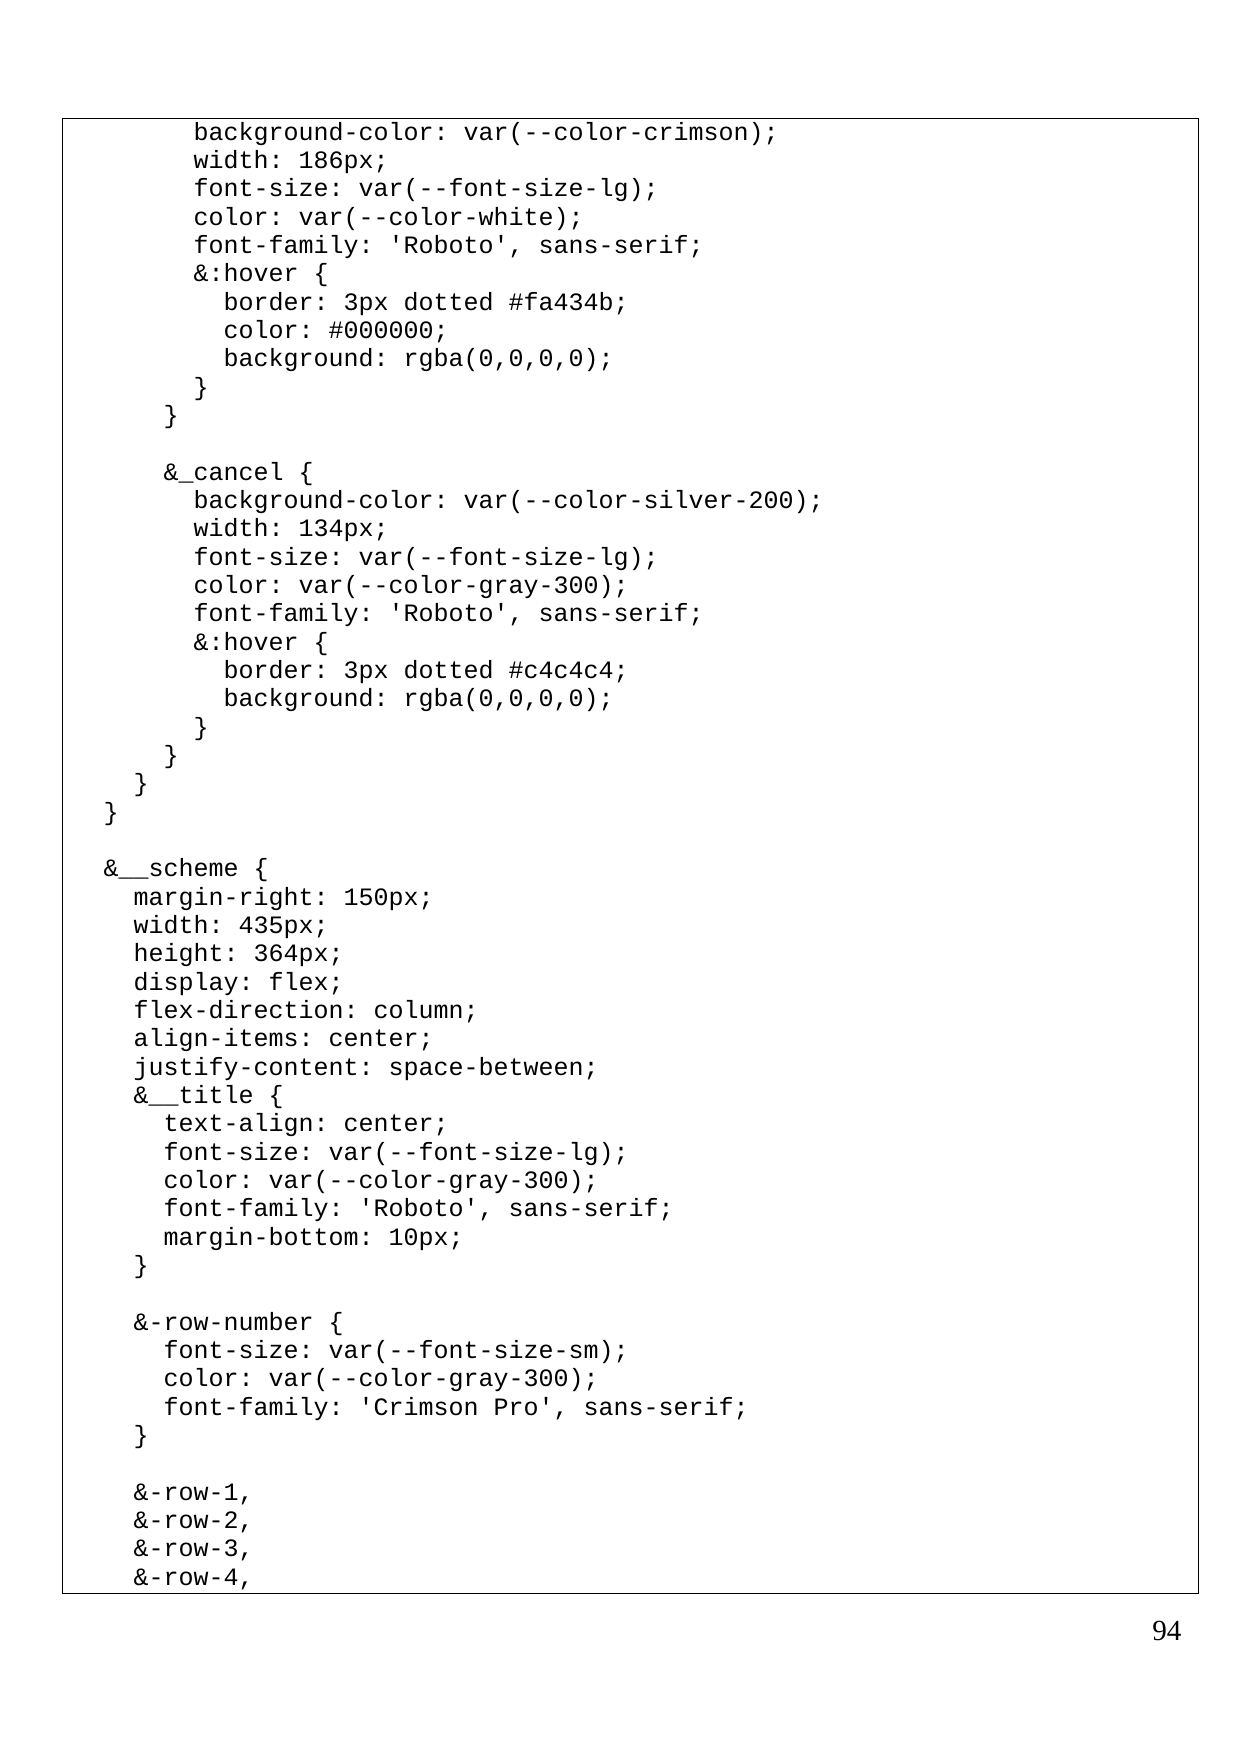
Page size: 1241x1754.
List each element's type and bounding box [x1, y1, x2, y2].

table_header [63, 119, 1198, 1592]
